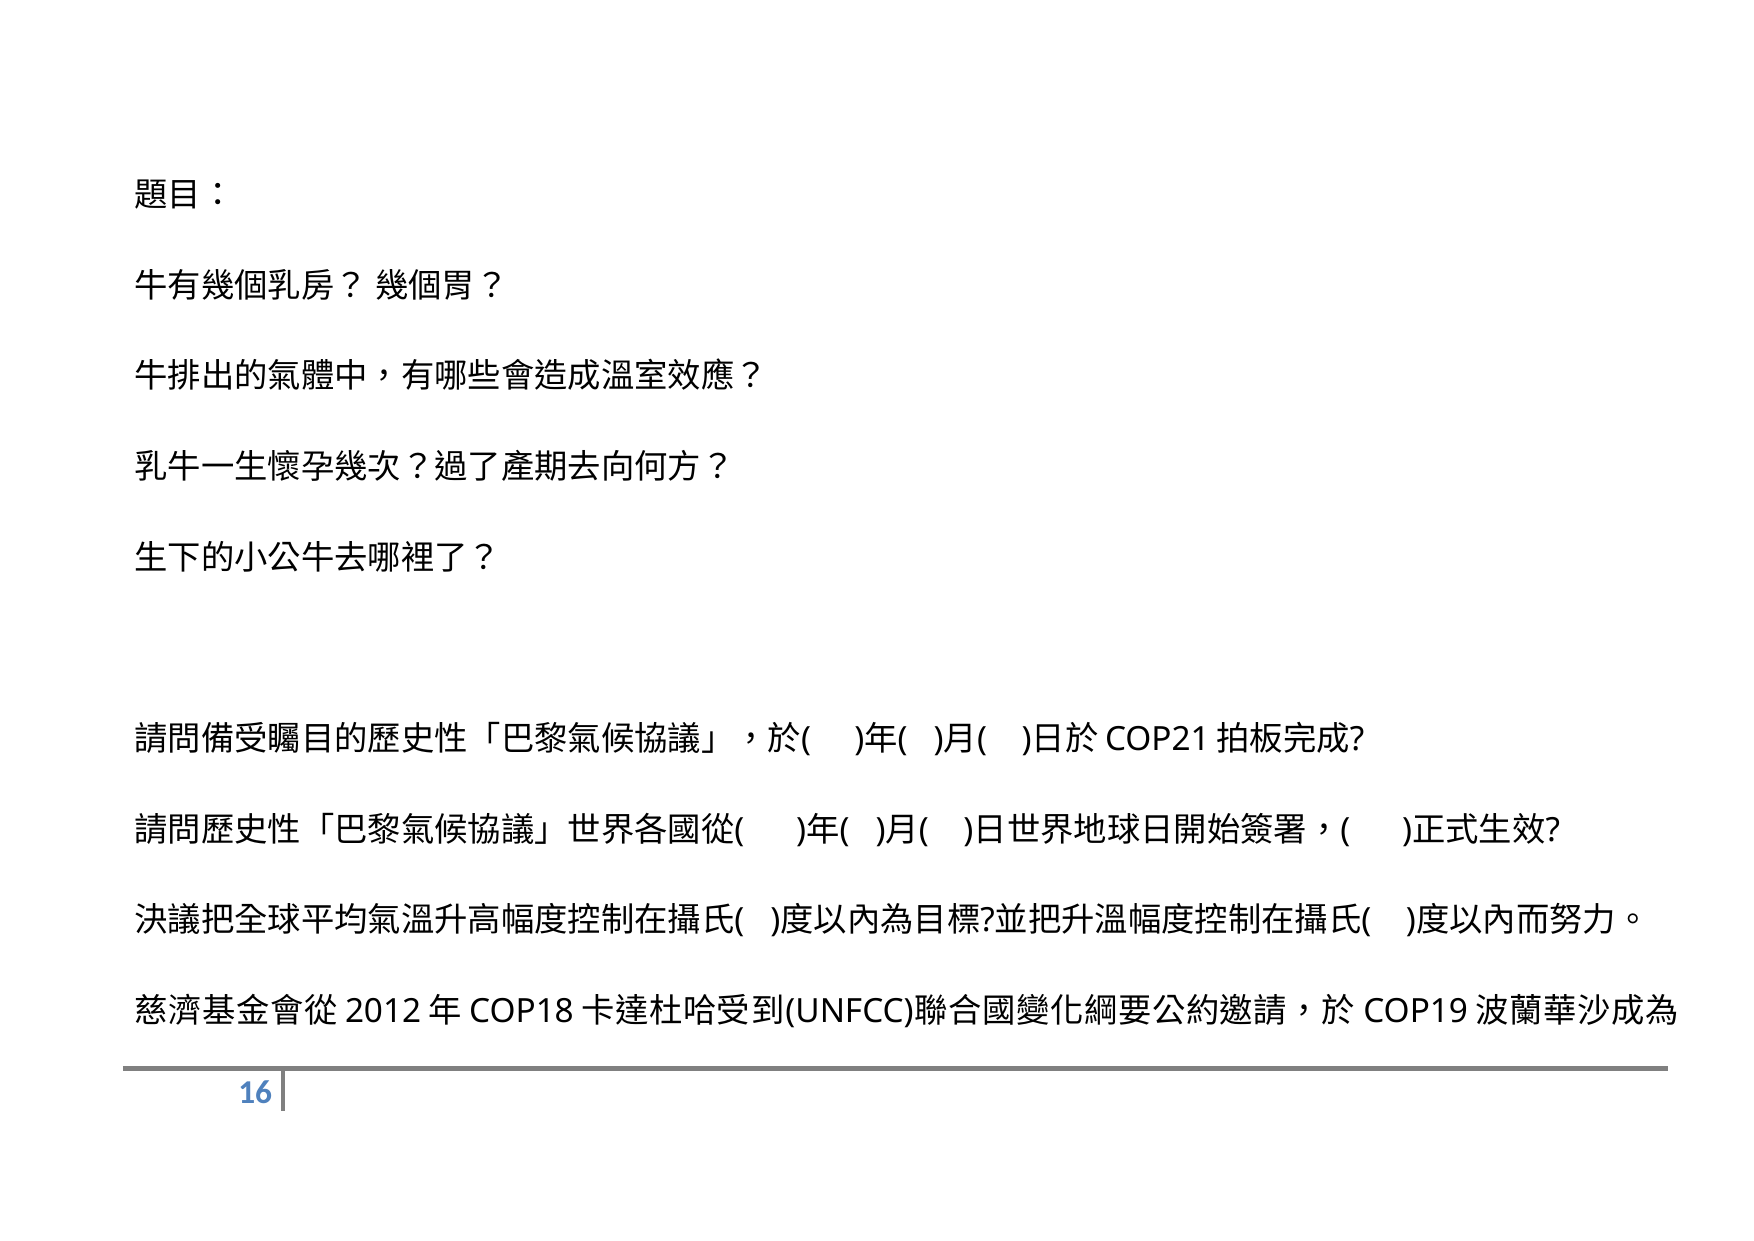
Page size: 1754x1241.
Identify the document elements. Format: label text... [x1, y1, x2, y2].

text 請問歷史性「巴黎氣候協議」世界各國從( )年( )月( )日世界地球日開始簽署，( )正式生效? [134, 781, 1679, 872]
text 題目： [134, 147, 1679, 237]
text 牛排出的氣體中，有哪些會造成溫室效應？ [134, 328, 1679, 419]
text 決議把全球平均氣溫升高幅度控制在攝氏( )度以內為目標?並把升溫幅度控制在攝氏( )度以內而努力。 [134, 872, 1679, 962]
text 請問備受矚目的歷史性「巴黎氣候協議」，於( )年( )月( )日於COP21拍板完成? [134, 691, 1679, 781]
text 乳牛一生懷孕幾次？過了產期去向何方？ [134, 419, 1679, 509]
text 生下的小公牛去哪裡了？ [134, 509, 1679, 600]
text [134, 962, 1679, 1053]
text 牛有幾個乳房？ 幾個胃？ [134, 237, 1679, 328]
